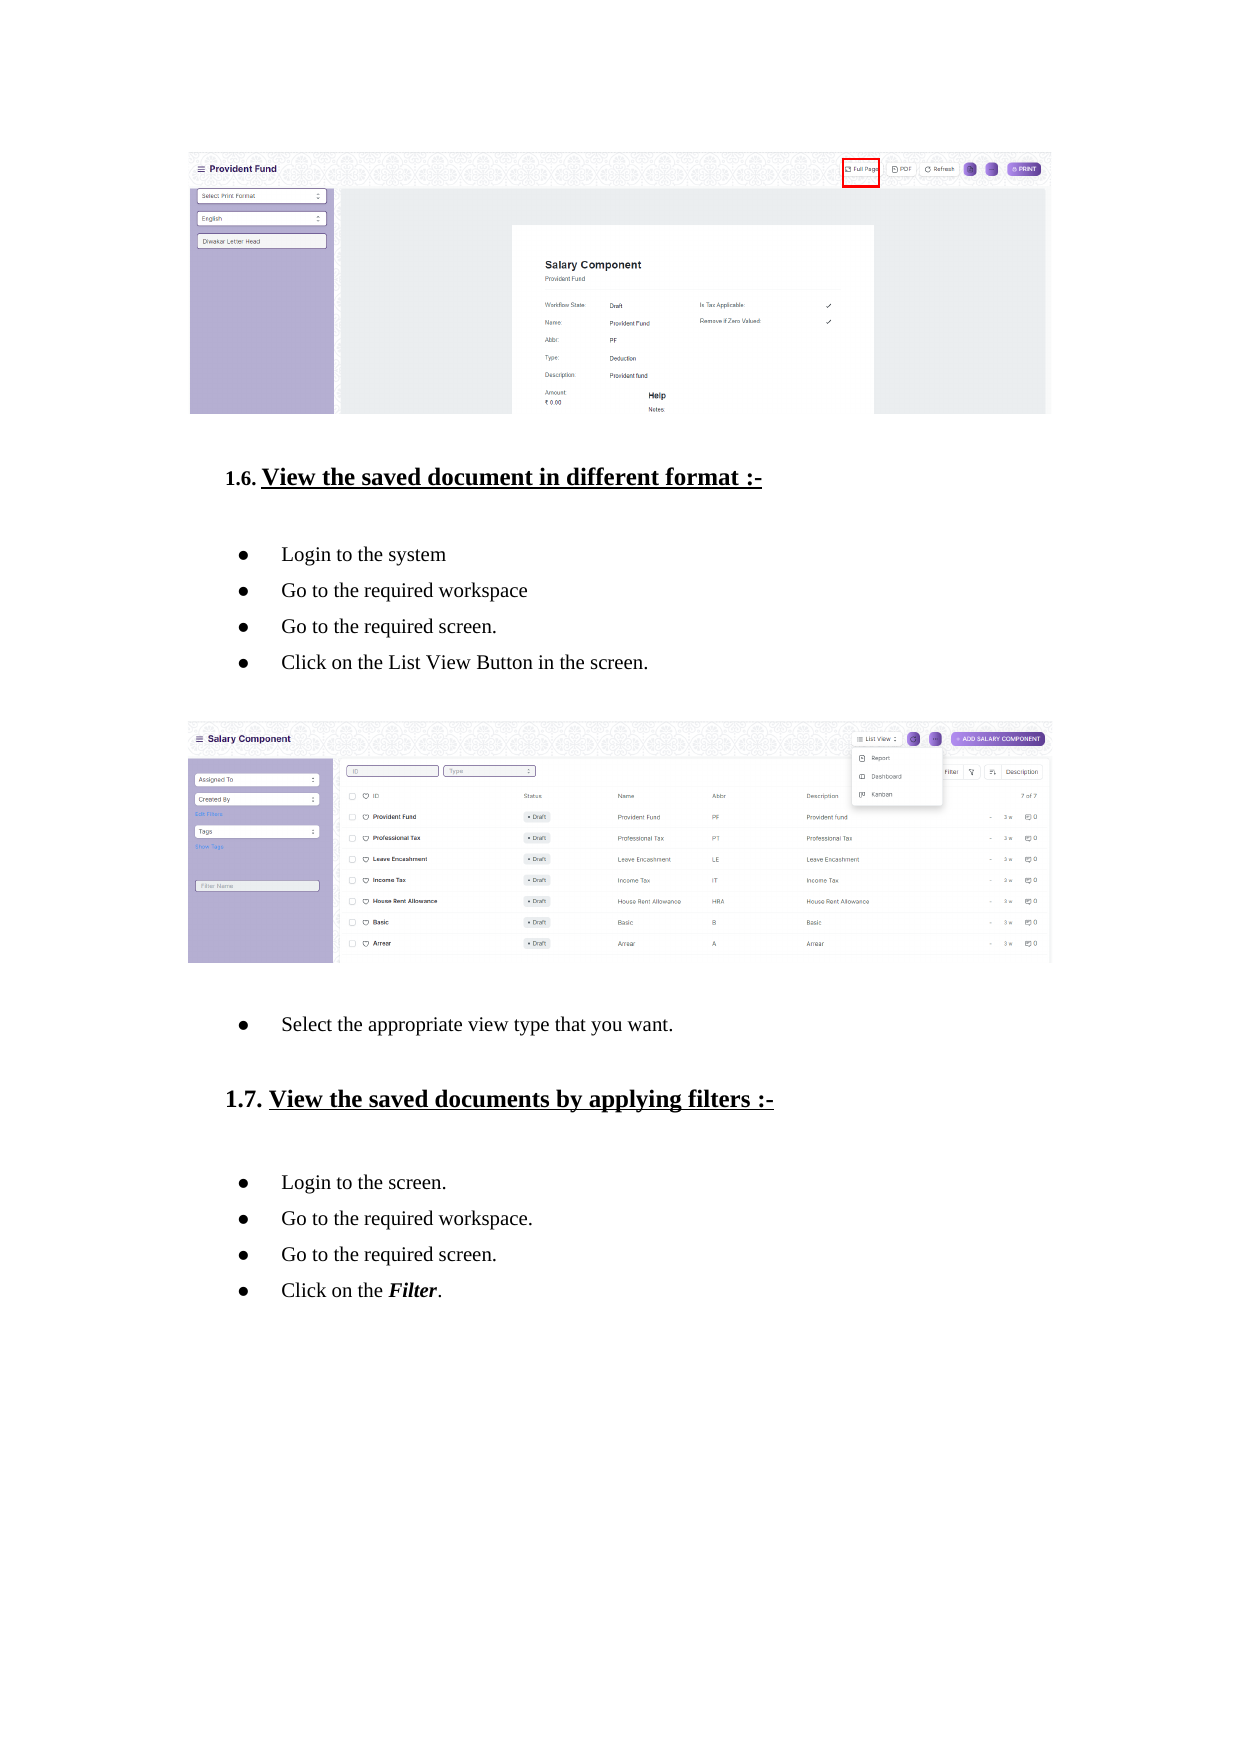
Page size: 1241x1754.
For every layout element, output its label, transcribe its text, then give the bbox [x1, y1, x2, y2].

picture [187, 721, 1053, 963]
list Select the appropriate view type that you want. [237, 1012, 1090, 1036]
list Click on the List View Button in the screen. [237, 650, 1090, 674]
list Go to the required screen. [237, 1242, 1090, 1266]
list Login to the screen. [237, 1170, 1090, 1194]
list Go to the required workspace. [237, 1206, 1090, 1230]
list Go to the required workspace [237, 578, 1090, 602]
list View the saved document in different format :- [150, 462, 1090, 491]
picture [188, 150, 1052, 414]
list View the saved documents by applying filters :- [150, 1084, 1090, 1112]
list Login to the system [237, 542, 1090, 566]
list Go to the required screen. [237, 614, 1090, 638]
list Click on the Filter. [237, 1278, 1090, 1302]
